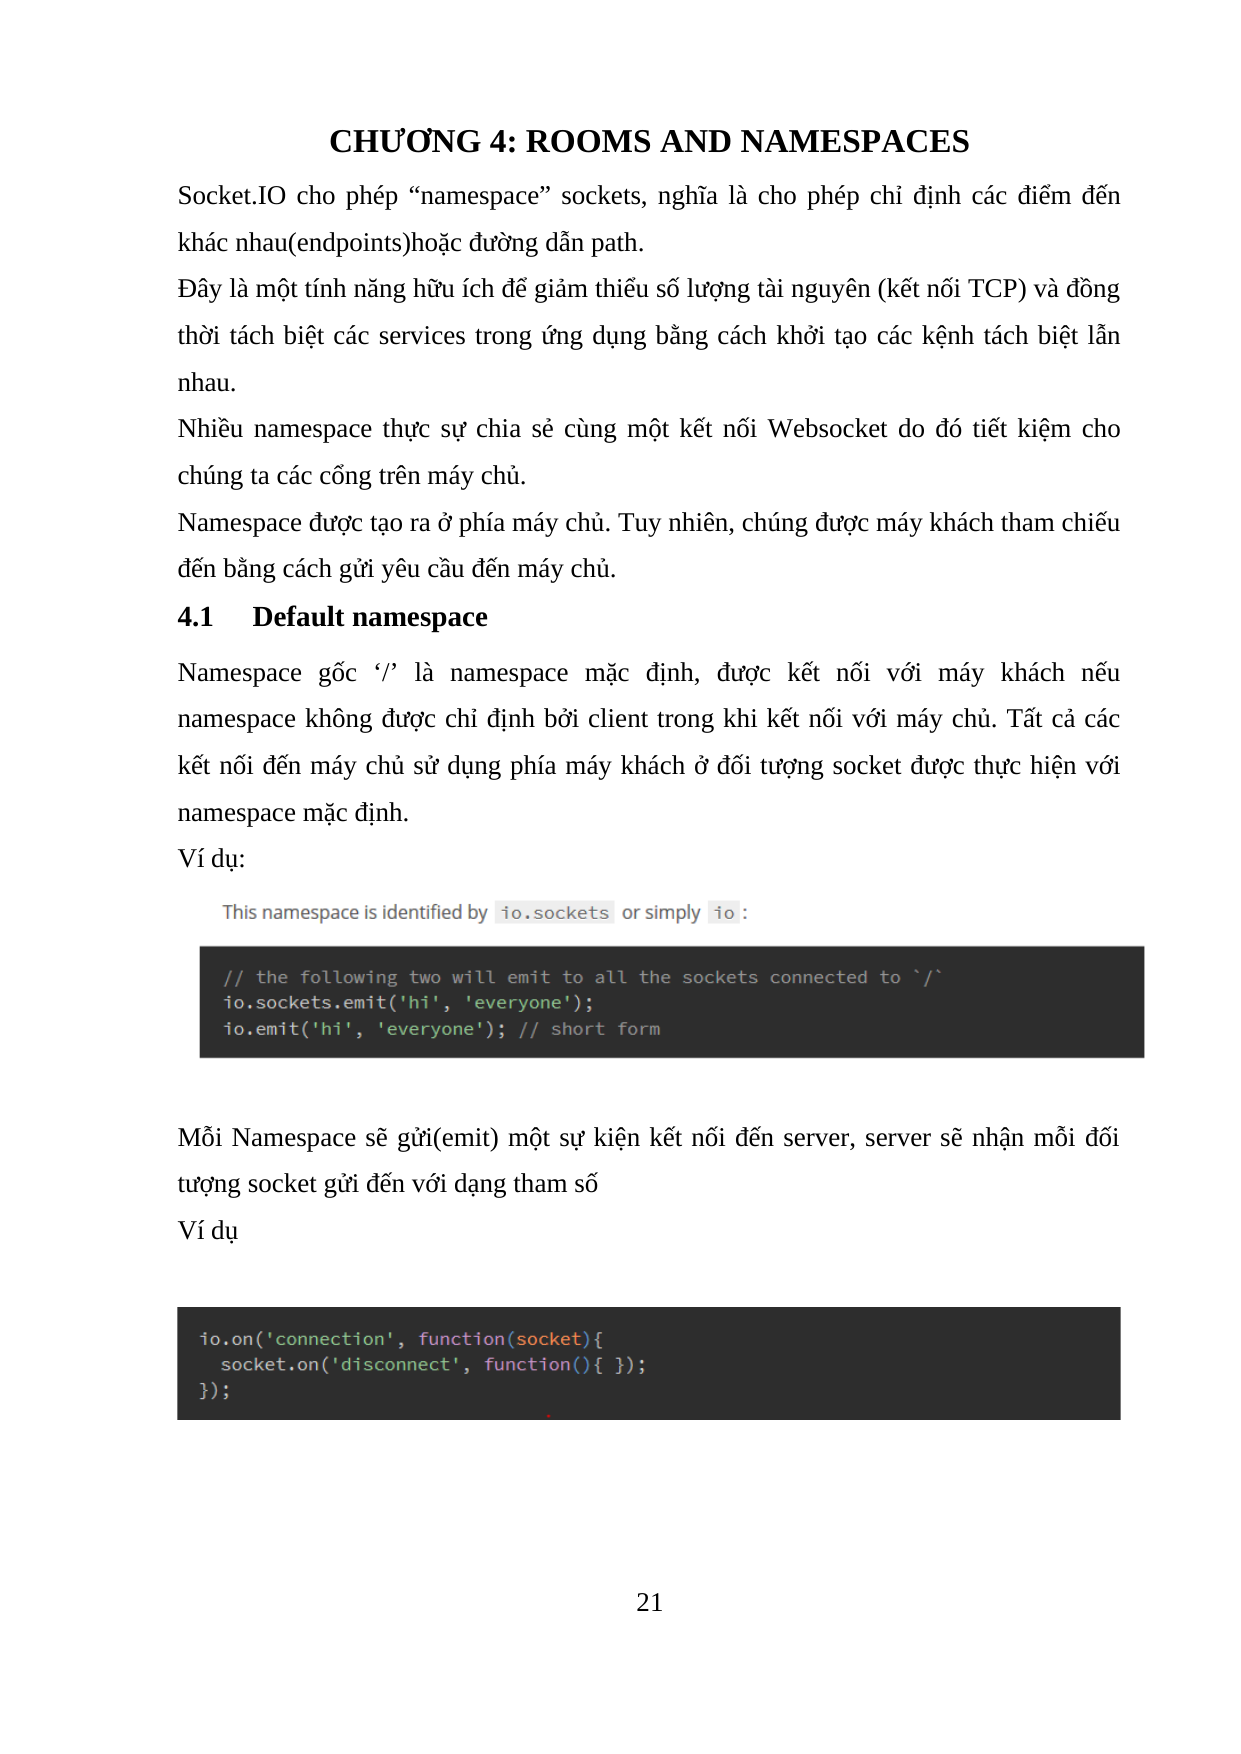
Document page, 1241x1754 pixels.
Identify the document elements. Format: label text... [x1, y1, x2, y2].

text CHƯƠNG 4: ROOMS AND NAMESPACES [177, 122, 1122, 160]
text Nhiều namespace thực sự chia sẻ cùng một kết nối Websocket do đó tiết kiệm cho chúng ta các cổng trên máy chủ. [177, 412, 1122, 490]
text Ví dụ [177, 1214, 1122, 1245]
subtitle 4.1 Default namespace [177, 599, 1122, 633]
picture [177, 889, 1157, 1059]
text Ví dụ: [177, 842, 1122, 873]
text Đây là một tính năng hữu ích để giảm thiểu số lượng tài nguyên (kết nối TCP) và đồng thời tách biệt các services trong ứng dụng bằng cách khởi tạo các kệnh tách biệt lẫn nhau. [177, 272, 1122, 397]
text Namespace được tạo ra ở phía máy chủ. Tuy nhiên, chúng được máy khách tham chiếu đến bằng cách gửi yêu cầu đến máy chủ. [177, 506, 1122, 584]
picture [177, 1307, 1123, 1420]
text Namespace gốc ‘/’ là namespace mặc định, được kết nối với máy khách nếu namespace không được chỉ định bởi client trong khi kết nối với máy chủ. Tất cả các kết nối đến máy chủ sử dụng phía máy khách ở đối tượng socket được thực hiện với namespace mặc định. [177, 656, 1122, 827]
text Mỗi Namespace sẽ gửi(emit) một sự kiện kết nối đến server, server sẽ nhận mỗi đối tượng socket gửi đến với dạng tham số [177, 1121, 1122, 1199]
text Socket.IO cho phép “namespace” sockets, nghĩa là cho phép chỉ định các điểm đến khác nhau(endpoints)hoặc đường dẫn path. [177, 179, 1122, 257]
